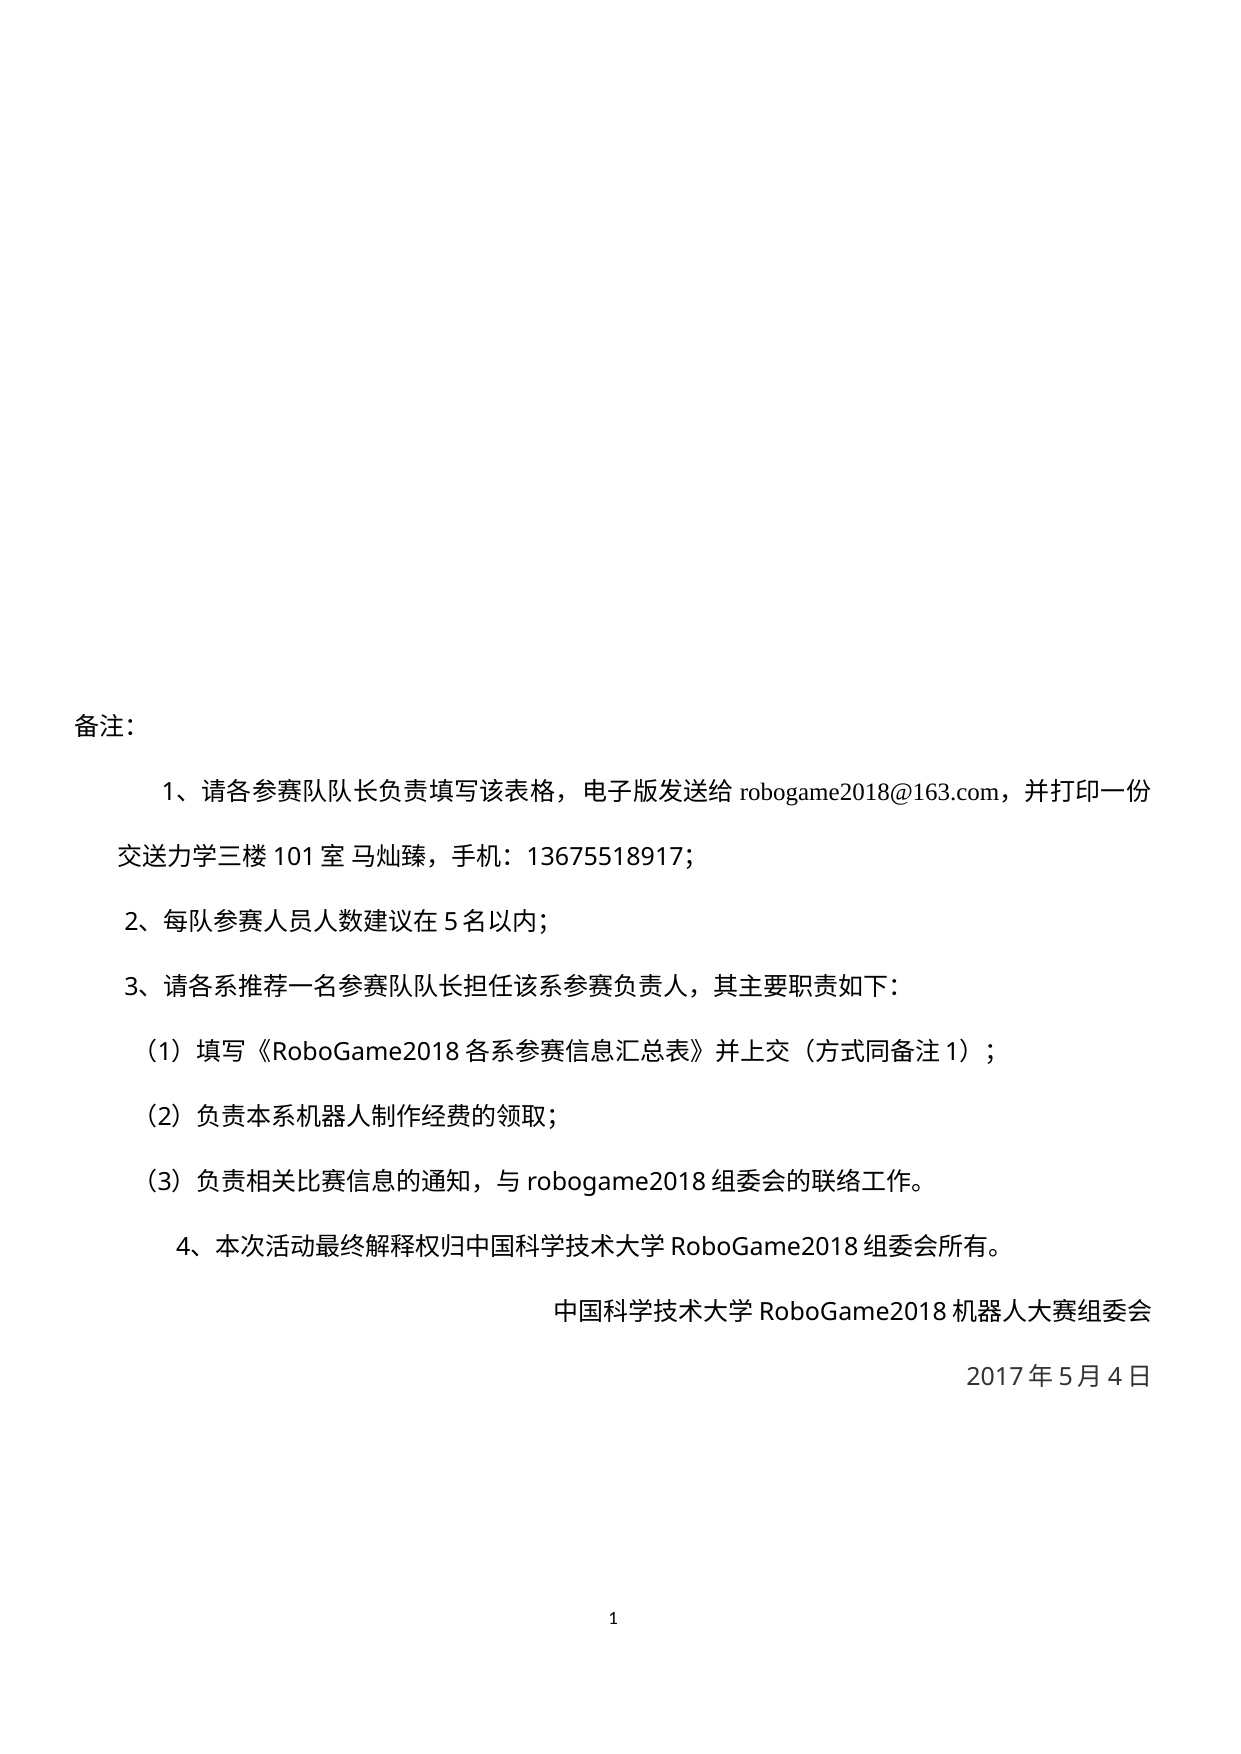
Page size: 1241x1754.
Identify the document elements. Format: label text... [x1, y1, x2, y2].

text （1）填写《RoboGame2018各系参赛信息汇总表》并上交（方式同备注1）； [74, 1017, 1152, 1082]
text 2017年5月4日 [74, 1342, 1152, 1407]
text （2）负责本系机器人制作经费的领取； [74, 1082, 1152, 1147]
text 1、请各参赛队队长负责填写该表格，电子版发送给robogame2018@163.com，并打印一份交送力学三楼101室 马灿臻，手机：13675518917； [118, 757, 1152, 887]
text 中国科学技术大学RoboGame2018机器人大赛组委会 [74, 1277, 1152, 1342]
text 2、每队参赛人员人数建议在5名以内； [74, 887, 1152, 952]
text 3、请各系推荐一名参赛队队长担任该系参赛负责人，其主要职责如下： [74, 952, 1152, 1017]
text 4、本次活动最终解释权归中国科学技术大学RoboGame2018组委会所有。 [74, 1212, 1152, 1277]
text 备注： [74, 692, 1152, 757]
text （3）负责相关比赛信息的通知，与robogame2018组委会的联络工作。 [74, 1147, 1152, 1212]
